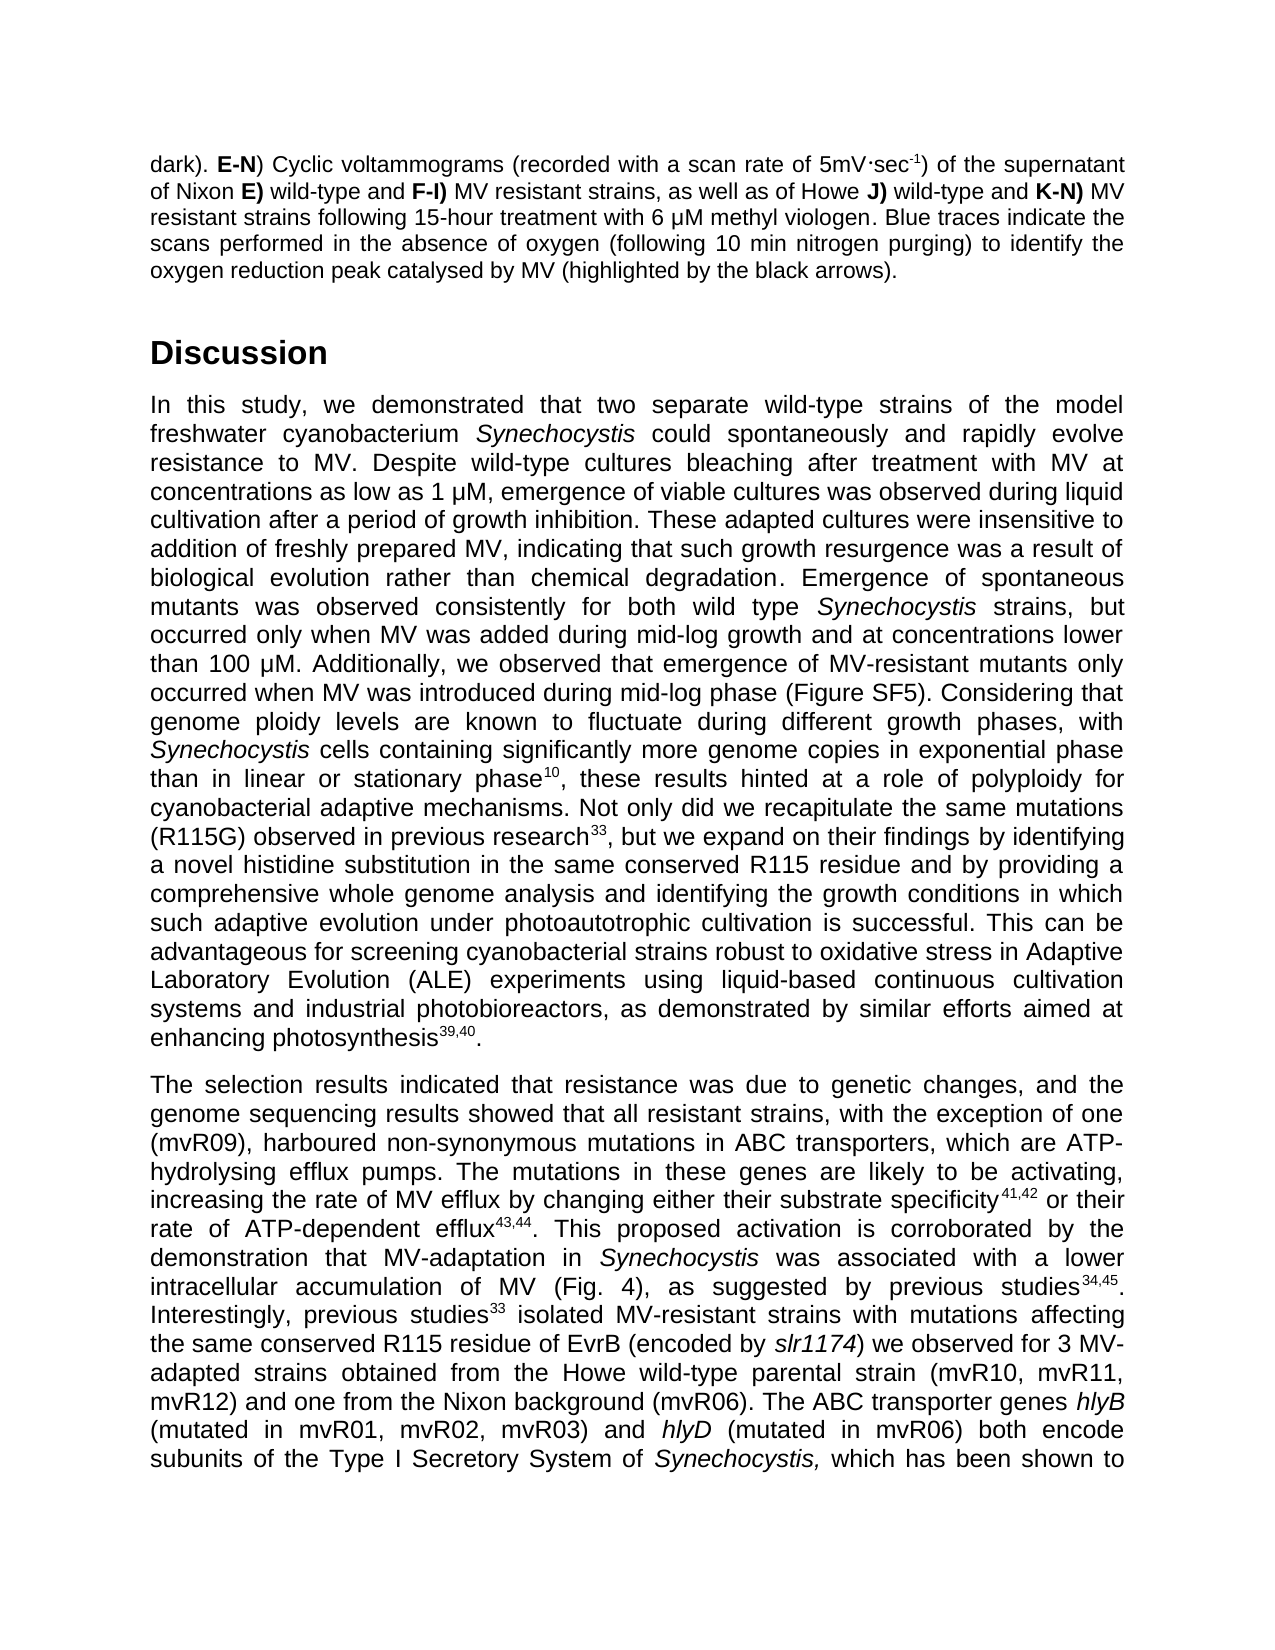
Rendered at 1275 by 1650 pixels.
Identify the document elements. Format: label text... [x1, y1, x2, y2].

subtitle Discussion [150, 333, 1125, 371]
text In this study, we demonstrated that two separate wild-type strains of the model freshwater cyanobacterium Synechocystis could spontaneously and rapidly evolve resistance to MV. Despite wild-type cultures bleaching after treatment with MV at concentrations as low as 1 μM, emergence of viable cultures was observed during liquid cultivation after a period of growth inhibition. These adapted cultures were insensitive to addition of freshly prepared MV, indicating that such growth resurgence was a result of biological evolution rather than chemical degradation. Emergence of spontaneous mutants was observed consistently for both wild type Synechocystis strains, but occurred only when MV was added during mid-log growth and at concentrations lower than 100 μM. Additionally, we observed that emergence of MV-resistant mutants only occurred when MV was introduced during mid-log phase (Figure SF5). Considering that genome ploidy levels are known to fluctuate during different growth phases, with Synechocystis cells containing significantly more genome copies in exponential phase than in linear or stationary phase, these results hinted at a role of polyploidy for cyanobacterial adaptive mechanisms. Not only did we recapitulate the same mutations (R115G) observed in previous research, but we expand on their findings by identifying a novel histidine substitution in the same conserved R115 residue and by providing a comprehensive whole genome analysis and identifying the growth conditions in which such adaptive evolution under photoautotrophic cultivation is successful. This can be advantageous for screening cyanobacterial strains robust to oxidative stress in Adaptive Laboratory Evolution (ALE) experiments using liquid-based continuous cultivation systems and industrial photobioreactors, as demonstrated by similar efforts aimed at enhancing photosynthesis. [150, 390, 1125, 1051]
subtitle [150, 150, 1125, 283]
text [150, 1070, 1125, 1473]
